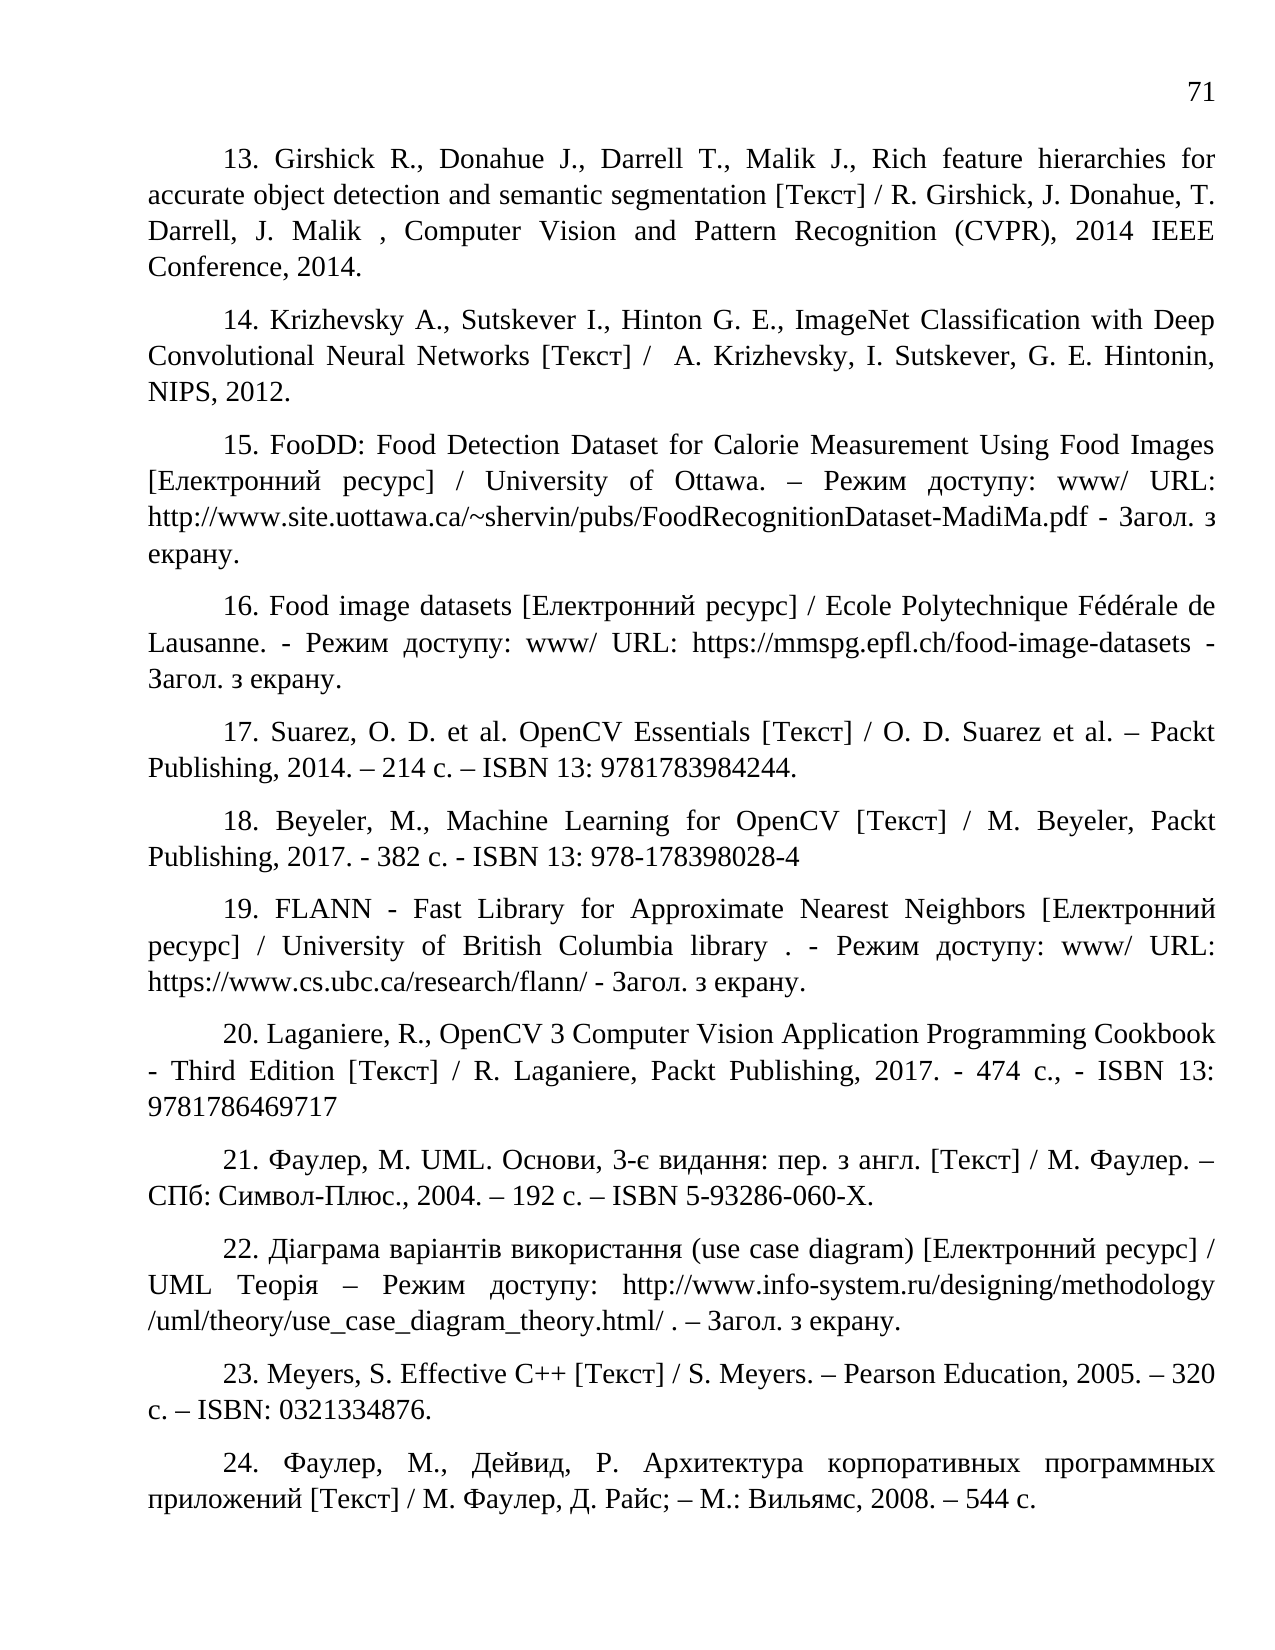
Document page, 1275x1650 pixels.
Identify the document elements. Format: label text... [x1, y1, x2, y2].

text 20. Laganiere, R., OpenCV 3 Computer Vision Application Programming Cookbook - Third Edition [Текст] / R. Laganiere, Packt Publishing, 2017. - 474 c., - ISBN 13: 9781786469717 [148, 1017, 1216, 1122]
text 23. Meyers, S. Effective C++ [Текст] / S. Meyers. – Pearson Education, 2005. – 320 c. – ISBN: 0321334876. [148, 1356, 1216, 1426]
text 14. Krizhevsky A., Sutskever I., Hinton G. E., ImageNet Classification with Deep Convolutional Neural Networks [Текст] / A. Krizhevsky, I. Sutskever, G. E. Hintonin, NIPS, 2012. [148, 302, 1216, 408]
text 17. Suarez, O. D. et al. OpenCV Essentials [Текст] / O. D. Suarez et al. – Packt Publishing, 2014. – 214 c. – ISBN 13: 9781783984244. [148, 714, 1216, 783]
text 22. Діаграма варіантів використання (use case diagram) [Електронний ресурс] / UML Теорія – Режим доступу: http://www.info-system.ru/designing/methodology /uml/theory/use_case_diagram_theory.html/ . – Загол. з екрану. [148, 1231, 1216, 1337]
text 16. Food image datasets [Електронний ресурс] / Ecole Polytechnique Fédérale de Lausanne. - Режим доступу: www/ URL: https://mmspg.epfl.ch/food-image-datasets - Загол. з екрану. [148, 588, 1216, 694]
text 13. Girshick R., Donahue J., Darrell T., Malik J., Rich feature hierarchies for accurate object detection and semantic segmentation [Текст] / R. Girshick, J. Donahue, T. Darrell, J. Malik , Computer Vision and Pattern Recognition (CVPR), 2014 IEEE Conference, 2014. [148, 141, 1216, 283]
text 24. Фаулер, М., Дейвид, Р. Архитектура корпоративных программных приложений [Текст] / М. Фаулер, Д. Райс; – М.: Вильямс, 2008. – 544 с. [148, 1445, 1216, 1514]
text 21. Фаулер, М. UML. Основи, 3-є видання: пер. з англ. [Текст] / М. Фаулер. – СПб: Символ-Плюс., 2004. – 192 с. – ISBN 5-93286-060-Х. [148, 1142, 1216, 1211]
text 15. FooDD: Food Detection Dataset for Calorie Measurement Using Food Images [Електронний ресурс] / University of Ottawa. – Режим доступу: www/ URL: http://www.site.uottawa.ca/~shervin/pubs/FoodRecognitionDataset-MadiMa.pdf - Загол. з екрану. [148, 427, 1216, 569]
text 18. Beyeler, M., Machine Learning for OpenCV [Текст] / M. Beyeler, Packt Publishing, 2017. - 382 c. - ISBN 13: 978-178398028-4 [148, 803, 1216, 872]
text 19. FLANN - Fast Library for Approximate Nearest Neighbors [Електронний ресурс] / University of British Columbia library . - Режим доступу: www/ URL: https://www.cs.ubc.ca/research/flann/ - Загол. з екрану. [148, 892, 1216, 997]
